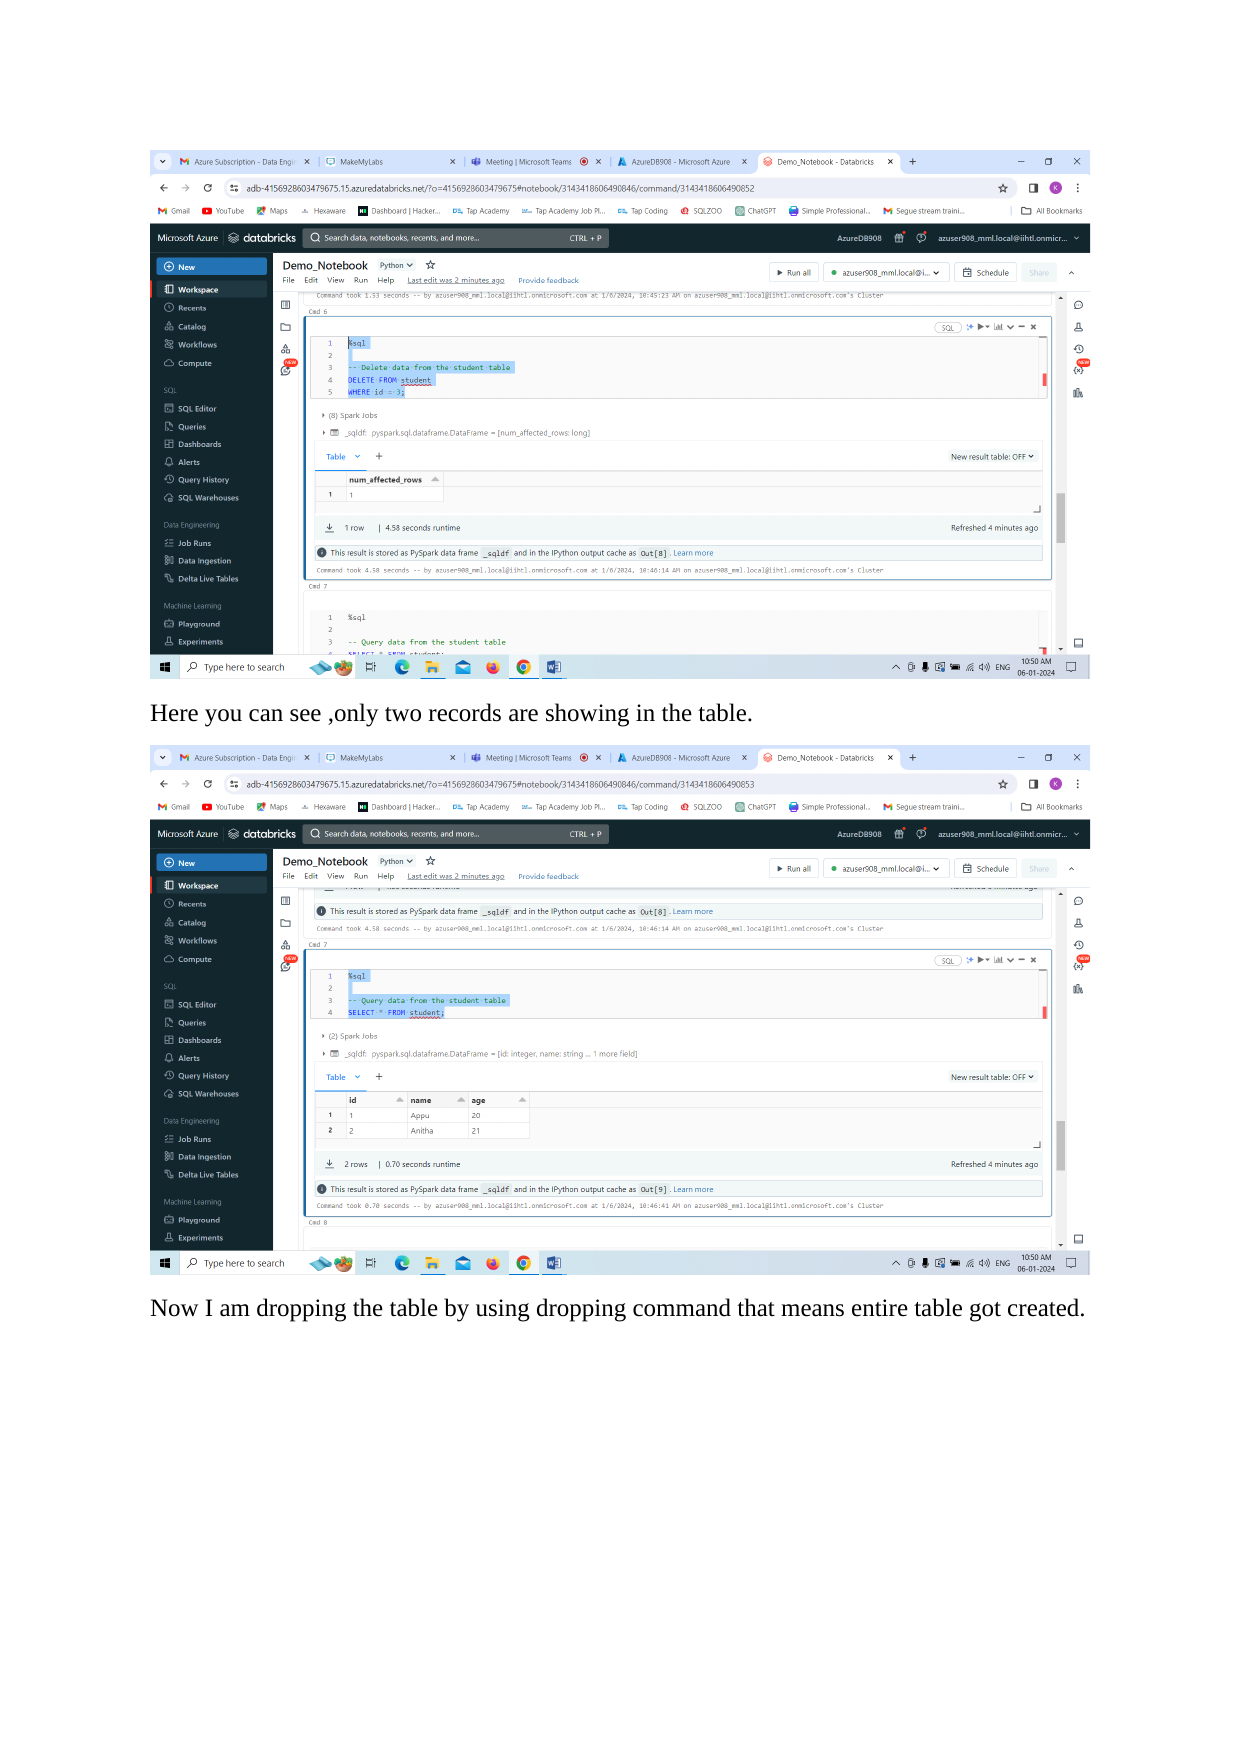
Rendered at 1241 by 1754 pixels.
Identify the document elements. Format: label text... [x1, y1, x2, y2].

text Here you can see ,only two records are showing in the table. [150, 698, 1090, 726]
picture [150, 150, 1091, 679]
text Now I am dropping the table by using dropping command that means entire table got created. [150, 1293, 1090, 1322]
picture [150, 745, 1091, 1275]
